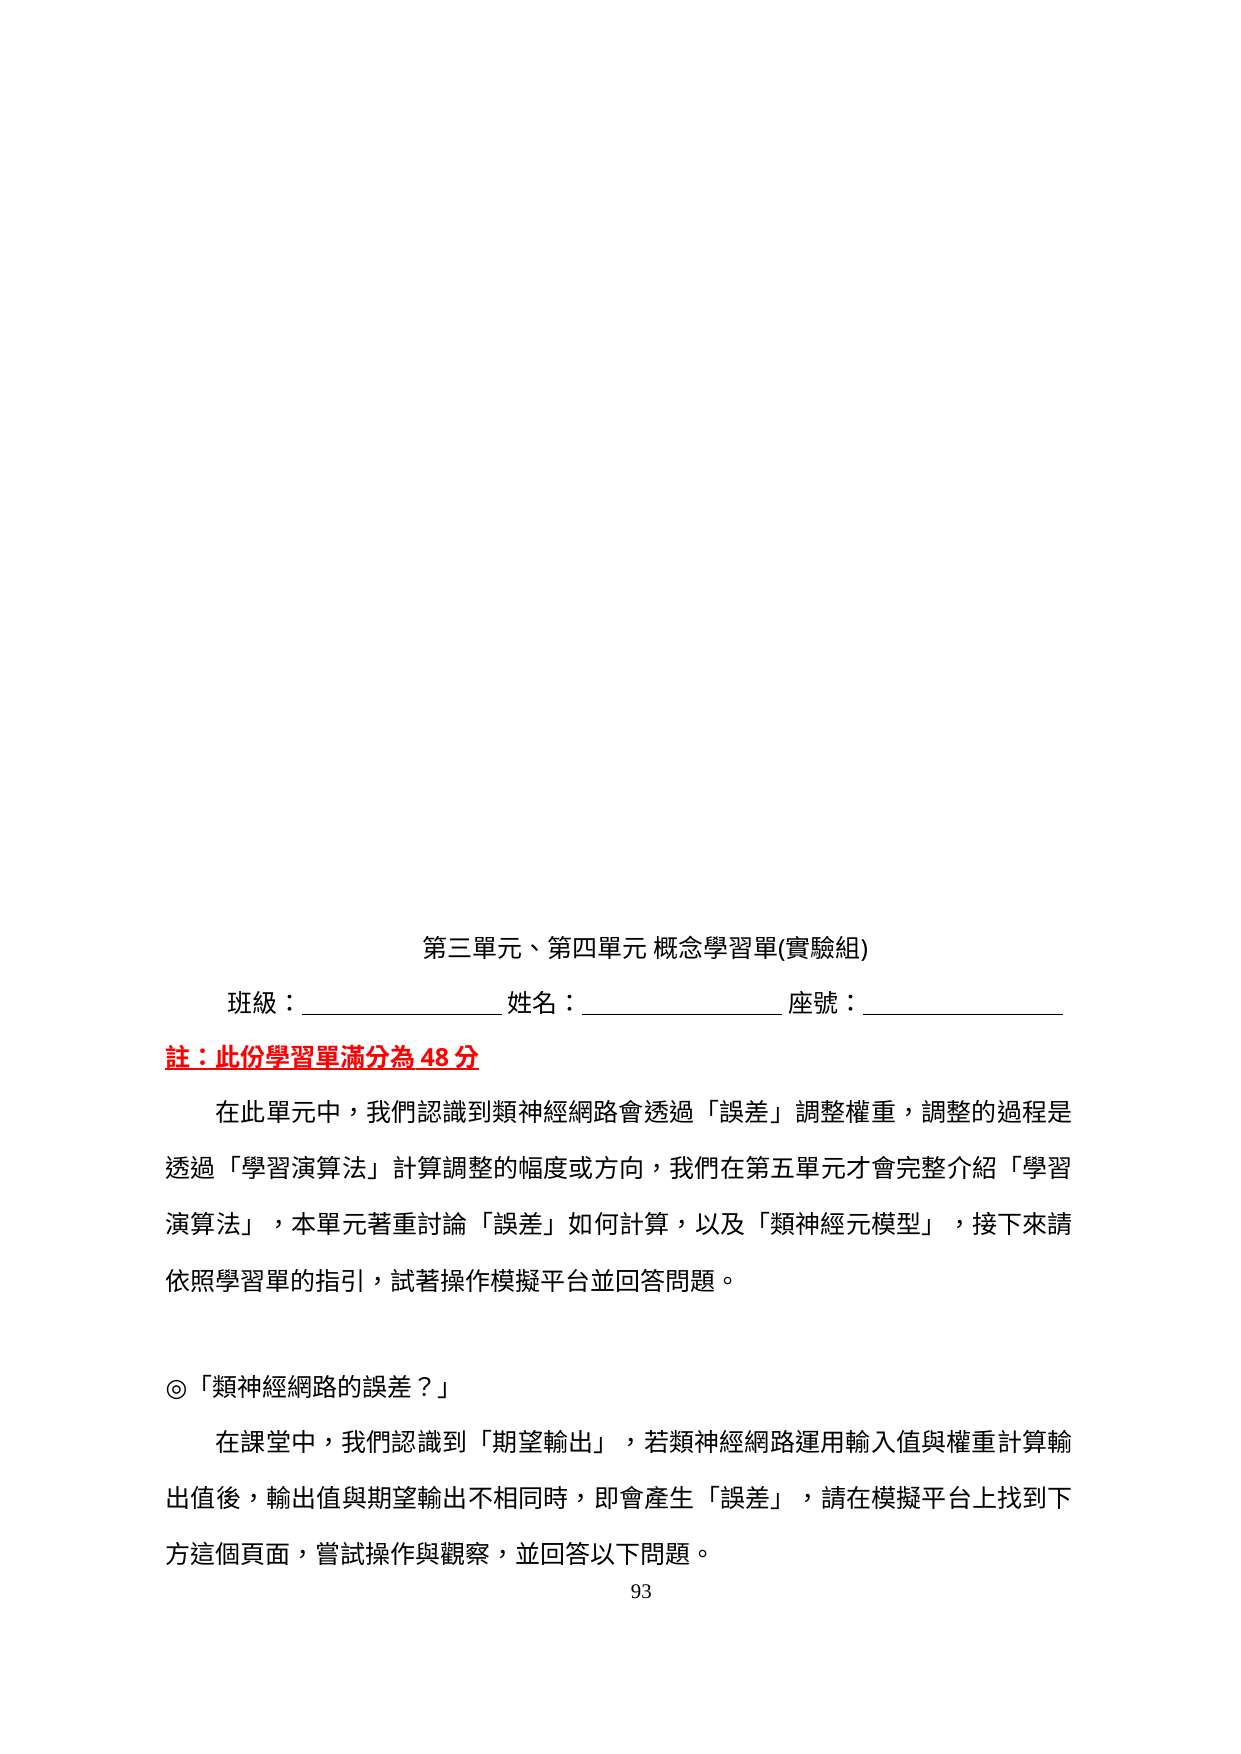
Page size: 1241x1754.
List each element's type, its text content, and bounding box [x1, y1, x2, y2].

text 在此單元中，我們認識到類神經網路會透過「誤差」調整權重，調整的過程是透過「學習演算法」計算調整的幅度或方向，我們在第五單元才會完整介紹「學習演算法」，本單元著重討論「誤差」如何計算，以及「類神經元模型」，接下來請依照學習單的指引，試著操作模擬平台並回答問題。 [165, 1092, 1075, 1298]
text 班級：＿＿＿＿＿＿＿＿ 姓名：＿＿＿＿＿＿＿＿ 座號：＿＿＿＿＿＿＿＿ [165, 983, 1075, 1019]
text 在課堂中，我們認識到「期望輸出」，若類神經網路運用輸入值與權重計算輸出值後，輸出值與期望輸出不相同時，即會產生「誤差」，請在模擬平台上找到下方這個頁面，嘗試操作與觀察，並回答以下問題。 [165, 1422, 1075, 1572]
text 第三單元、第四單元 概念學習單(實驗組) [165, 929, 1075, 965]
text ◎「類神經網路的誤差？」 [165, 1367, 1075, 1403]
text 註：此份學習單滿分為48分 [165, 1037, 1075, 1074]
